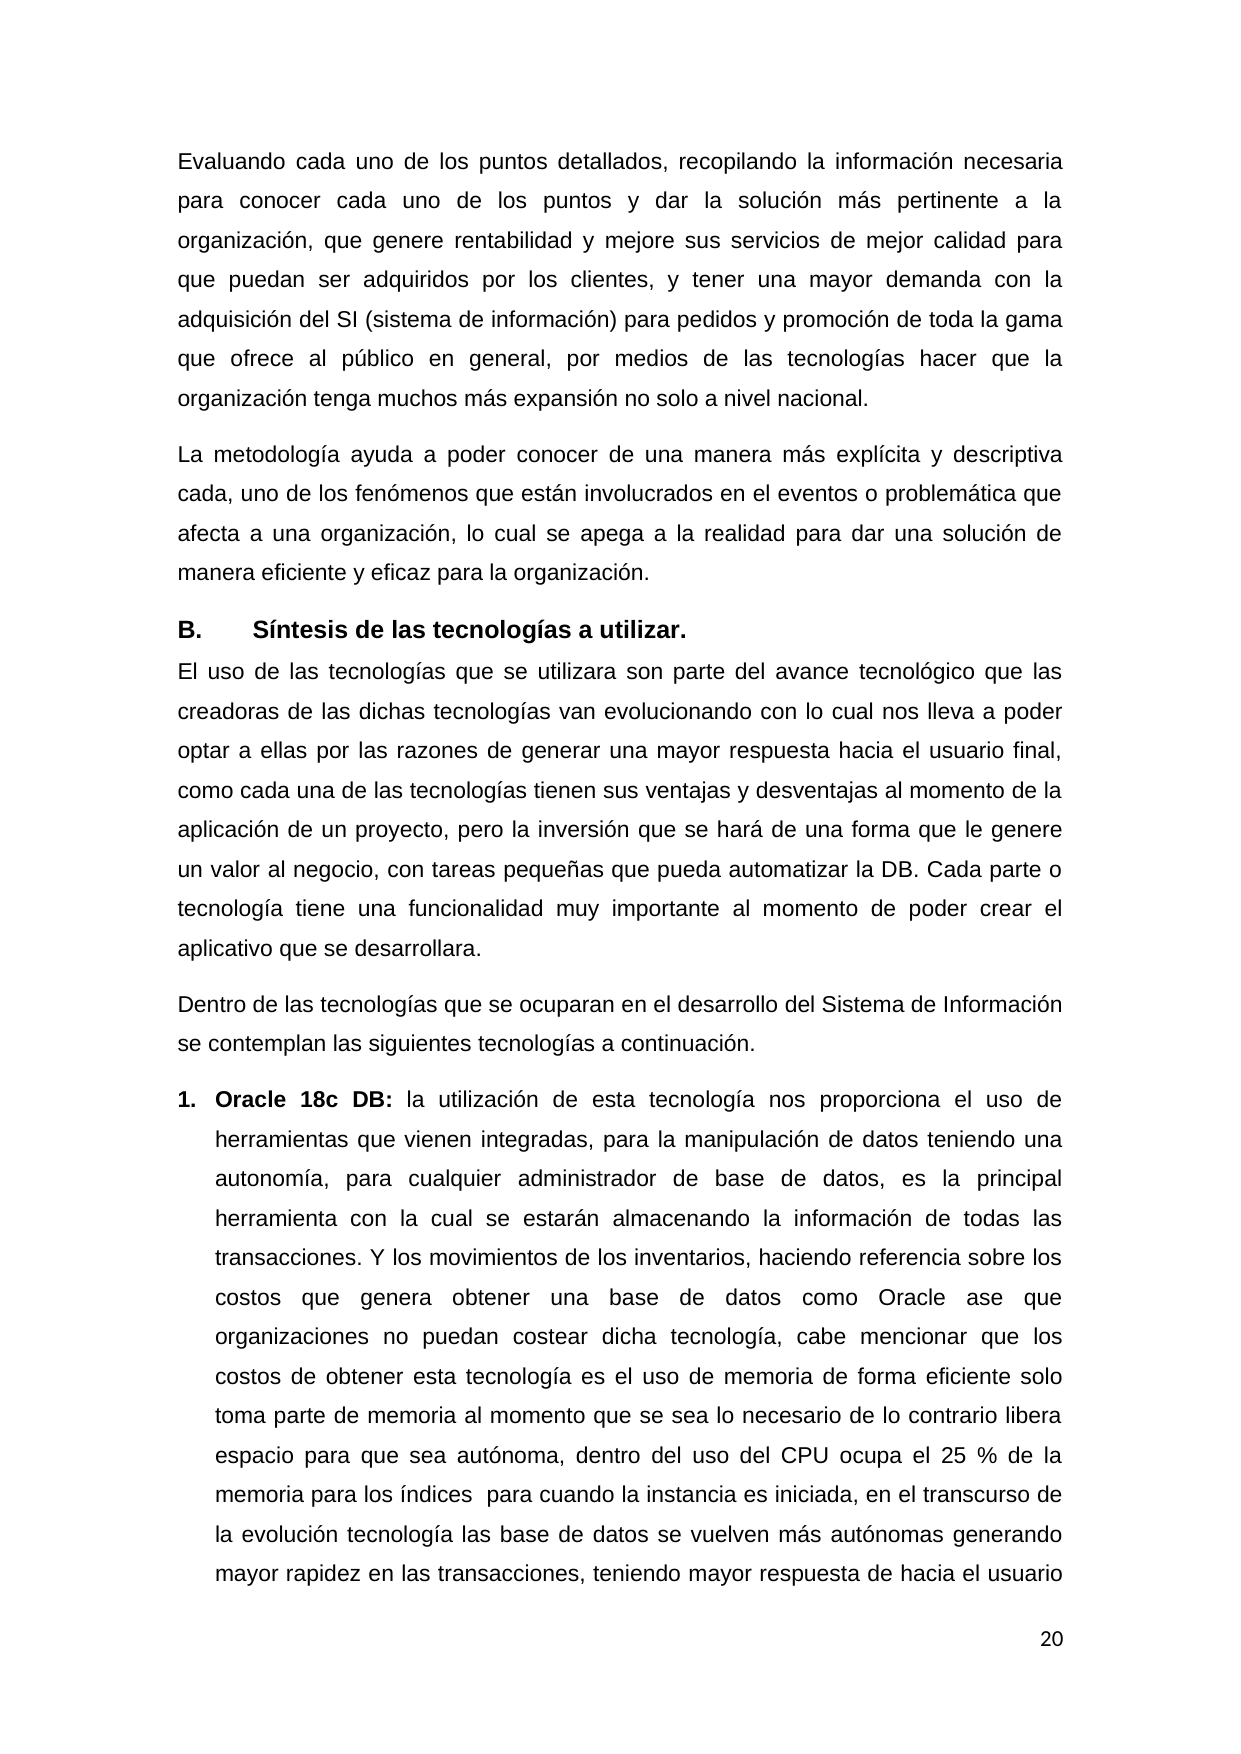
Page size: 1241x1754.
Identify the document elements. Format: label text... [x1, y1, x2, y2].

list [177, 1086, 1063, 1587]
text Evaluando cada uno de los puntos detallados, recopilando la información necesaria para conocer cada uno de los puntos y dar la solución más pertinente a la organización, que genere rentabilidad y mejore sus servicios de mejor calidad para que puedan ser adquiridos por los clientes, y tener una mayor demanda con la adquisición del SI (sistema de información) para pedidos y promoción de toda la gama que ofrece al público en general, por medios de las tecnologías hacer que la organización tenga muchos más expansión no solo a nivel nacional. [177, 148, 1063, 411]
text La metodología ayuda a poder conocer de una manera más explícita y descriptiva cada, uno de los fenómenos que están involucrados en el eventos o problemática que afecta a una organización, lo cual se apega a la realidad para dar una solución de manera eficiente y eficaz para la organización. [177, 441, 1063, 585]
text Dentro de las tecnologías que se ocuparan en el desarrollo del Sistema de Información se contemplan las siguientes tecnologías a continuación. [177, 991, 1063, 1057]
subtitle Síntesis de las tecnologías a utilizar. [177, 615, 1063, 644]
text El uso de las tecnologías que se utilizara son parte del avance tecnológico que las creadoras de las dichas tecnologías van evolucionando con lo cual nos lleva a poder optar a ellas por las razones de generar una mayor respuesta hacia el usuario final, como cada una de las tecnologías tienen sus ventajas y desventajas al momento de la aplicación de un proyecto, pero la inversión que se hará de una forma que le genere un valor al negocio, con tareas pequeñas que pueda automatizar la DB. Cada parte o tecnología tiene una funcionalidad muy importante al momento de poder crear el aplicativo que se desarrollara. [177, 658, 1063, 961]
